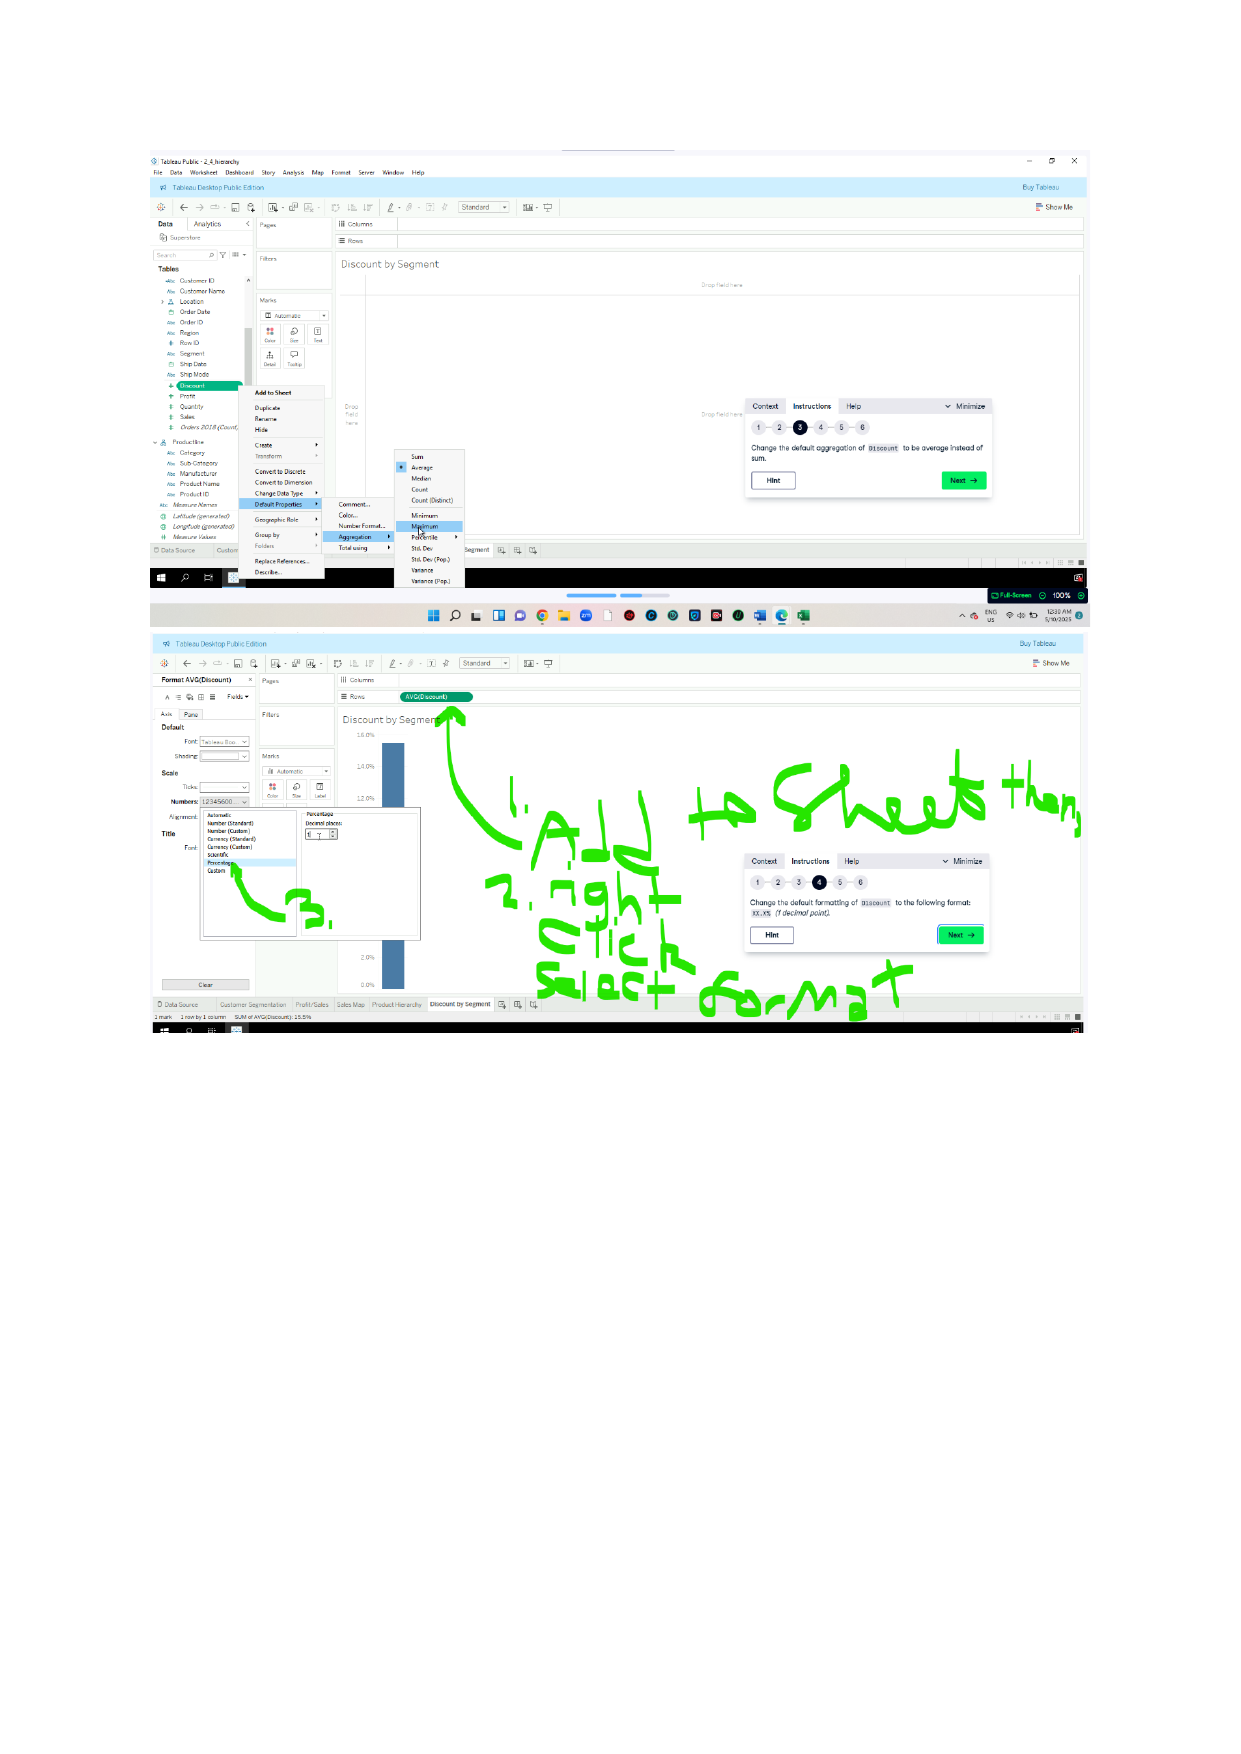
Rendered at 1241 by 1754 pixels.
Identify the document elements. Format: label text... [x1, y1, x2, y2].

picture [150, 150, 1091, 627]
picture [150, 632, 1088, 1033]
